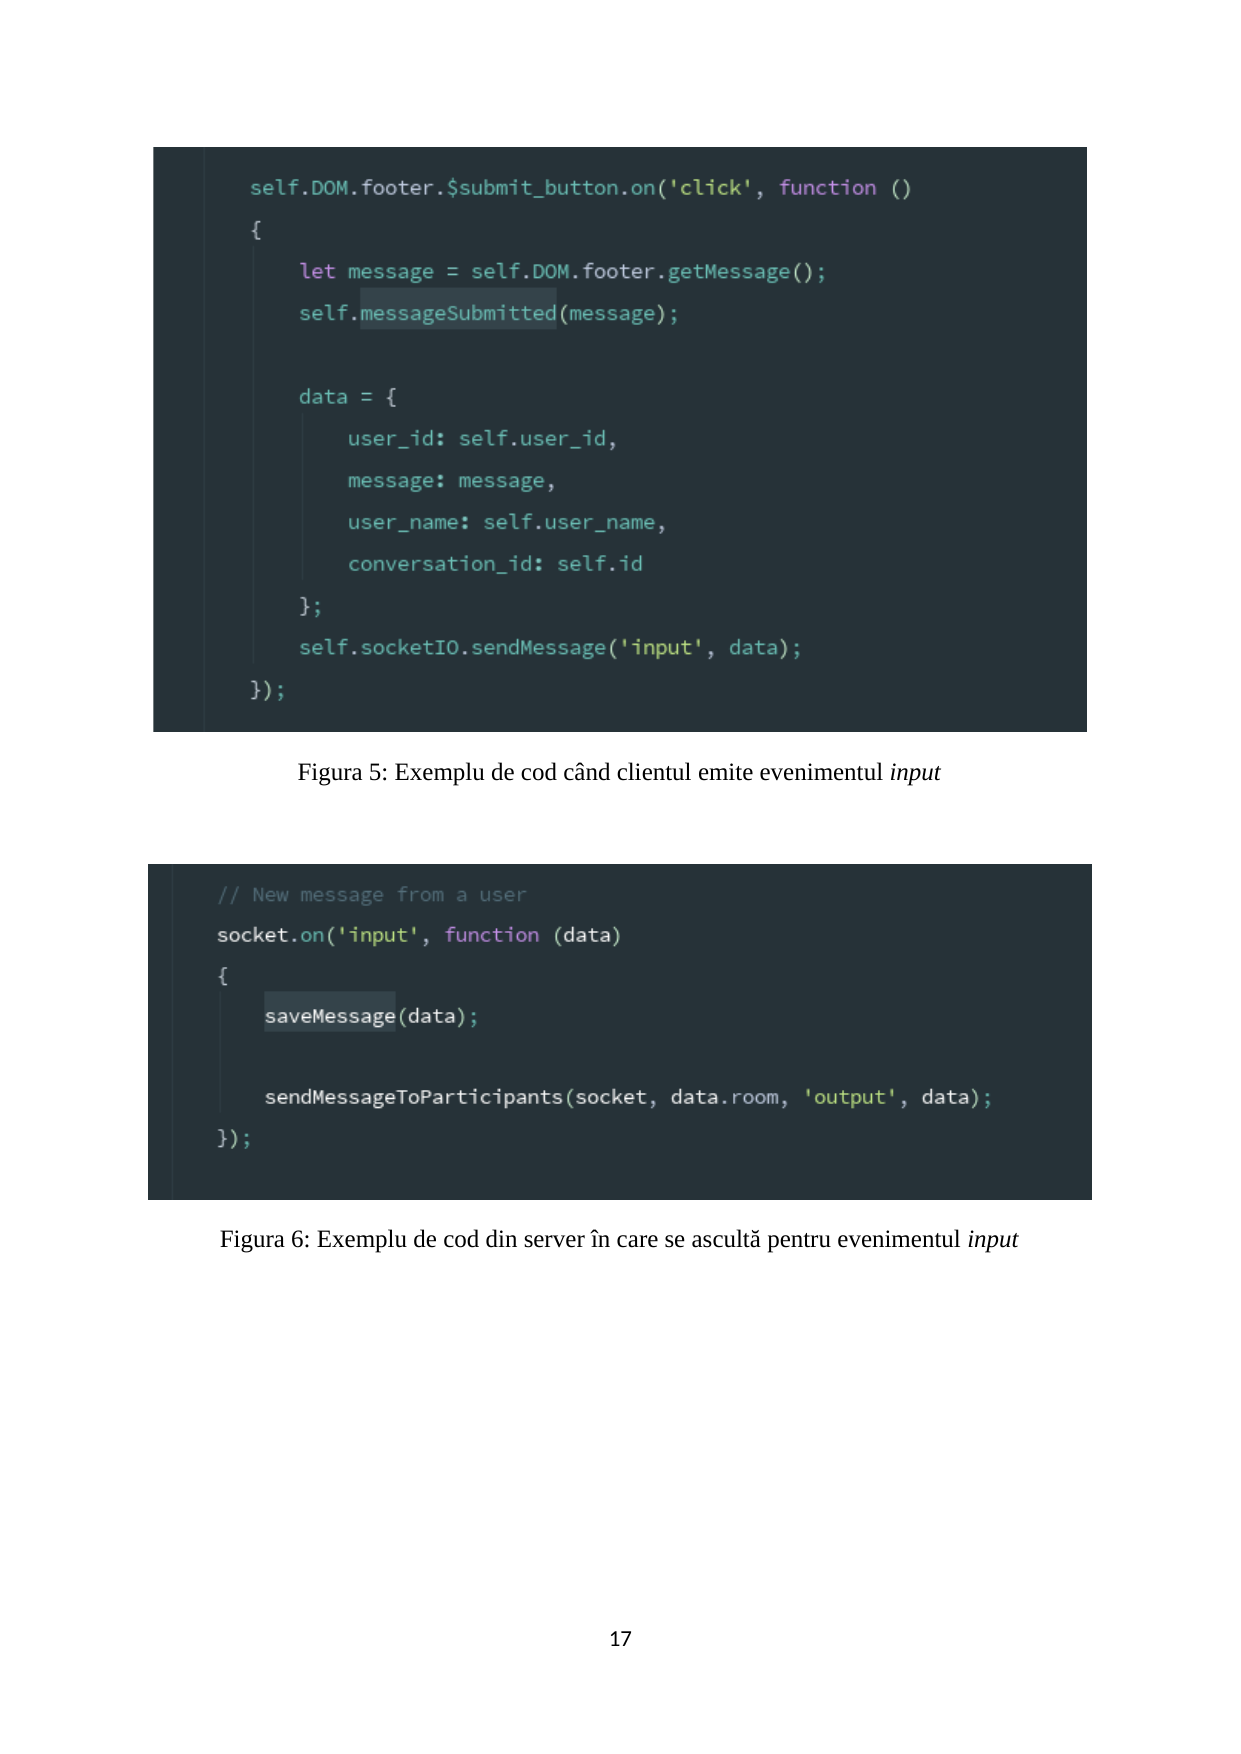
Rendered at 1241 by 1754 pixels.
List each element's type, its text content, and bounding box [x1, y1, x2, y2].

text Figura 6: Exemplu de cod din server în care se ascultă pentru evenimentul input [148, 1224, 1093, 1253]
picture [153, 147, 1087, 732]
picture [148, 864, 1092, 1200]
text Figura 5: Exemplu de cod când clientul emite evenimentul input [148, 757, 1093, 785]
